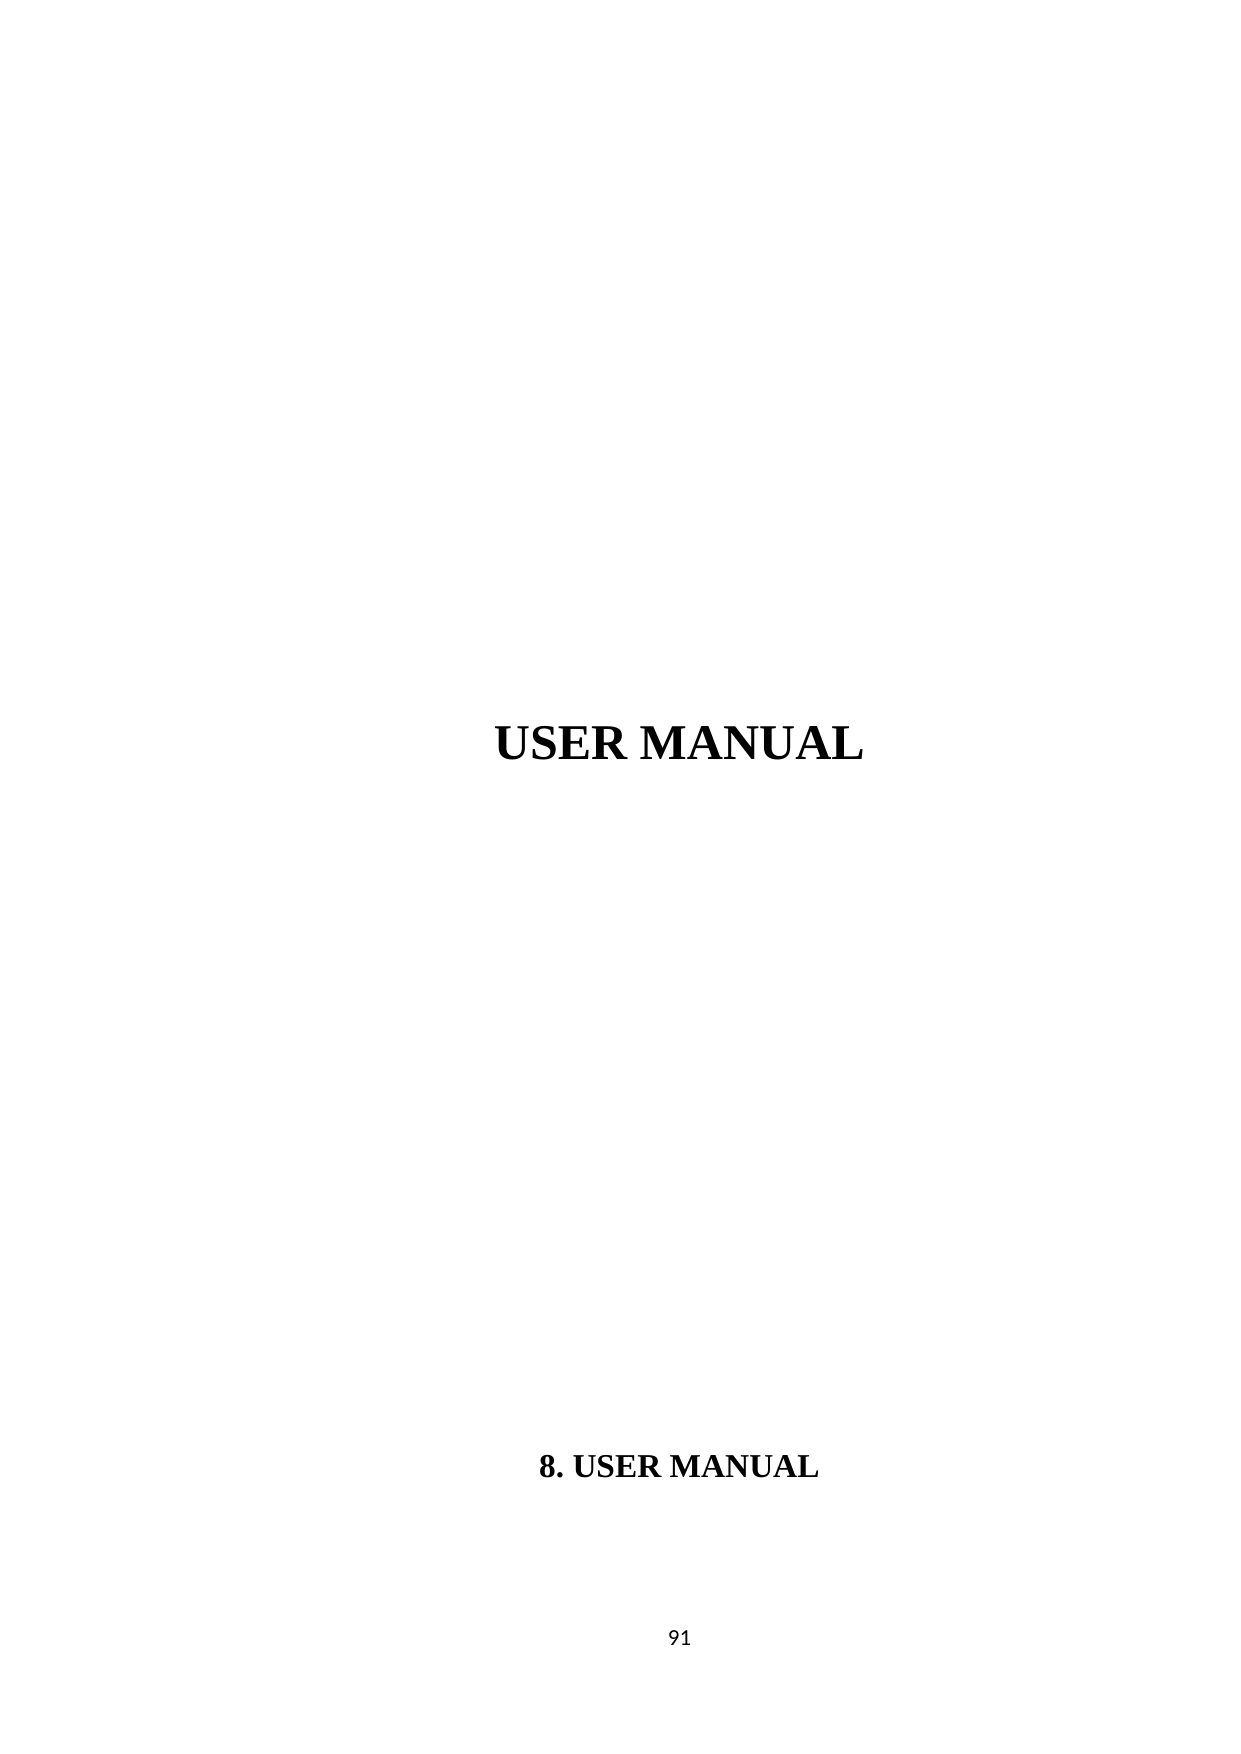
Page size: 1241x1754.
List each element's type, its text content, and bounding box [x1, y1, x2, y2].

text 8. USER MANUAL [236, 1446, 1122, 1485]
text USER MANUAL [236, 713, 1122, 770]
